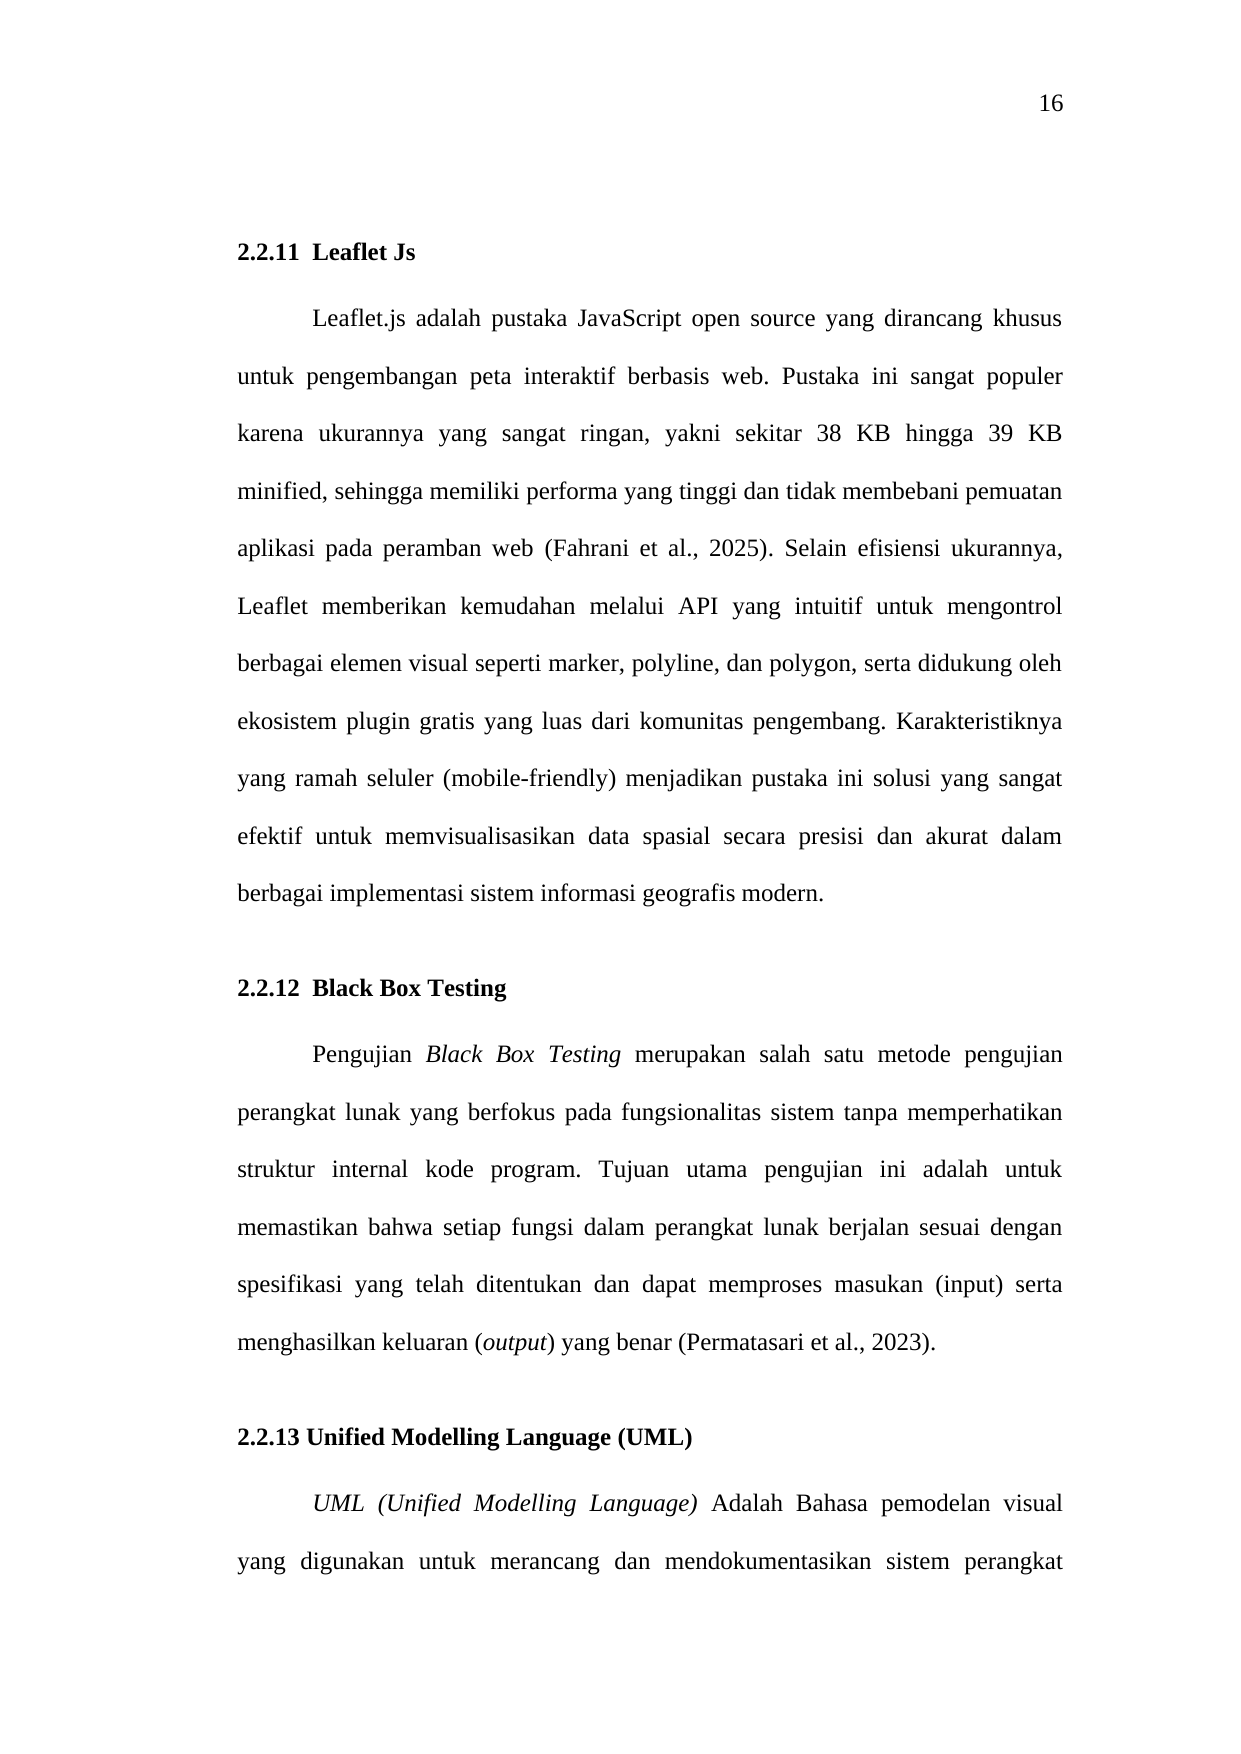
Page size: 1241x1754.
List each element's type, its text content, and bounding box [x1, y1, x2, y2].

text Leaflet.js adalah pustaka JavaScript open source yang dirancang khusus untuk pengembangan peta interaktif berbasis web. Pustaka ini sangat populer karena ukurannya yang sangat ringan, yakni sekitar 38 KB hingga 39 KB minified, sehingga memiliki performa yang tinggi dan tidak membebani pemuatan aplikasi pada peramban web . Selain efisiensi ukurannya, Leaflet memberikan kemudahan melalui API yang intuitif untuk mengontrol berbagai elemen visual seperti marker, polyline, dan polygon, serta didukung oleh ekosistem plugin gratis yang luas dari komunitas pengembang. Karakteristiknya yang ramah seluler (mobile-friendly) menjadikan pustaka ini solusi yang sangat efektif untuk memvisualisasikan data spasial secara presisi dan akurat dalam berbagai implementasi sistem informasi geografis modern. [237, 303, 1063, 907]
text Pengujian Black Box Testing merupakan salah satu metode pengujian perangkat lunak yang berfokus pada fungsionalitas sistem tanpa memperhatikan struktur internal kode program. Tujuan utama pengujian ini adalah untuk memastikan bahwa setiap fungsi dalam perangkat lunak berjalan sesuai dengan spesifikasi yang telah ditentukan dan dapat memproses masukan (input) serta menghasilkan keluaran (output) yang benar . [237, 1039, 1063, 1356]
subtitle 2.2.13 Unified Modelling Language (UML) [237, 1422, 1063, 1451]
subtitle 2.2.11 Leaflet Js [237, 237, 1063, 266]
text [237, 1488, 1063, 1574]
subtitle 2.2.12 Black Box Testing [237, 973, 1063, 1002]
